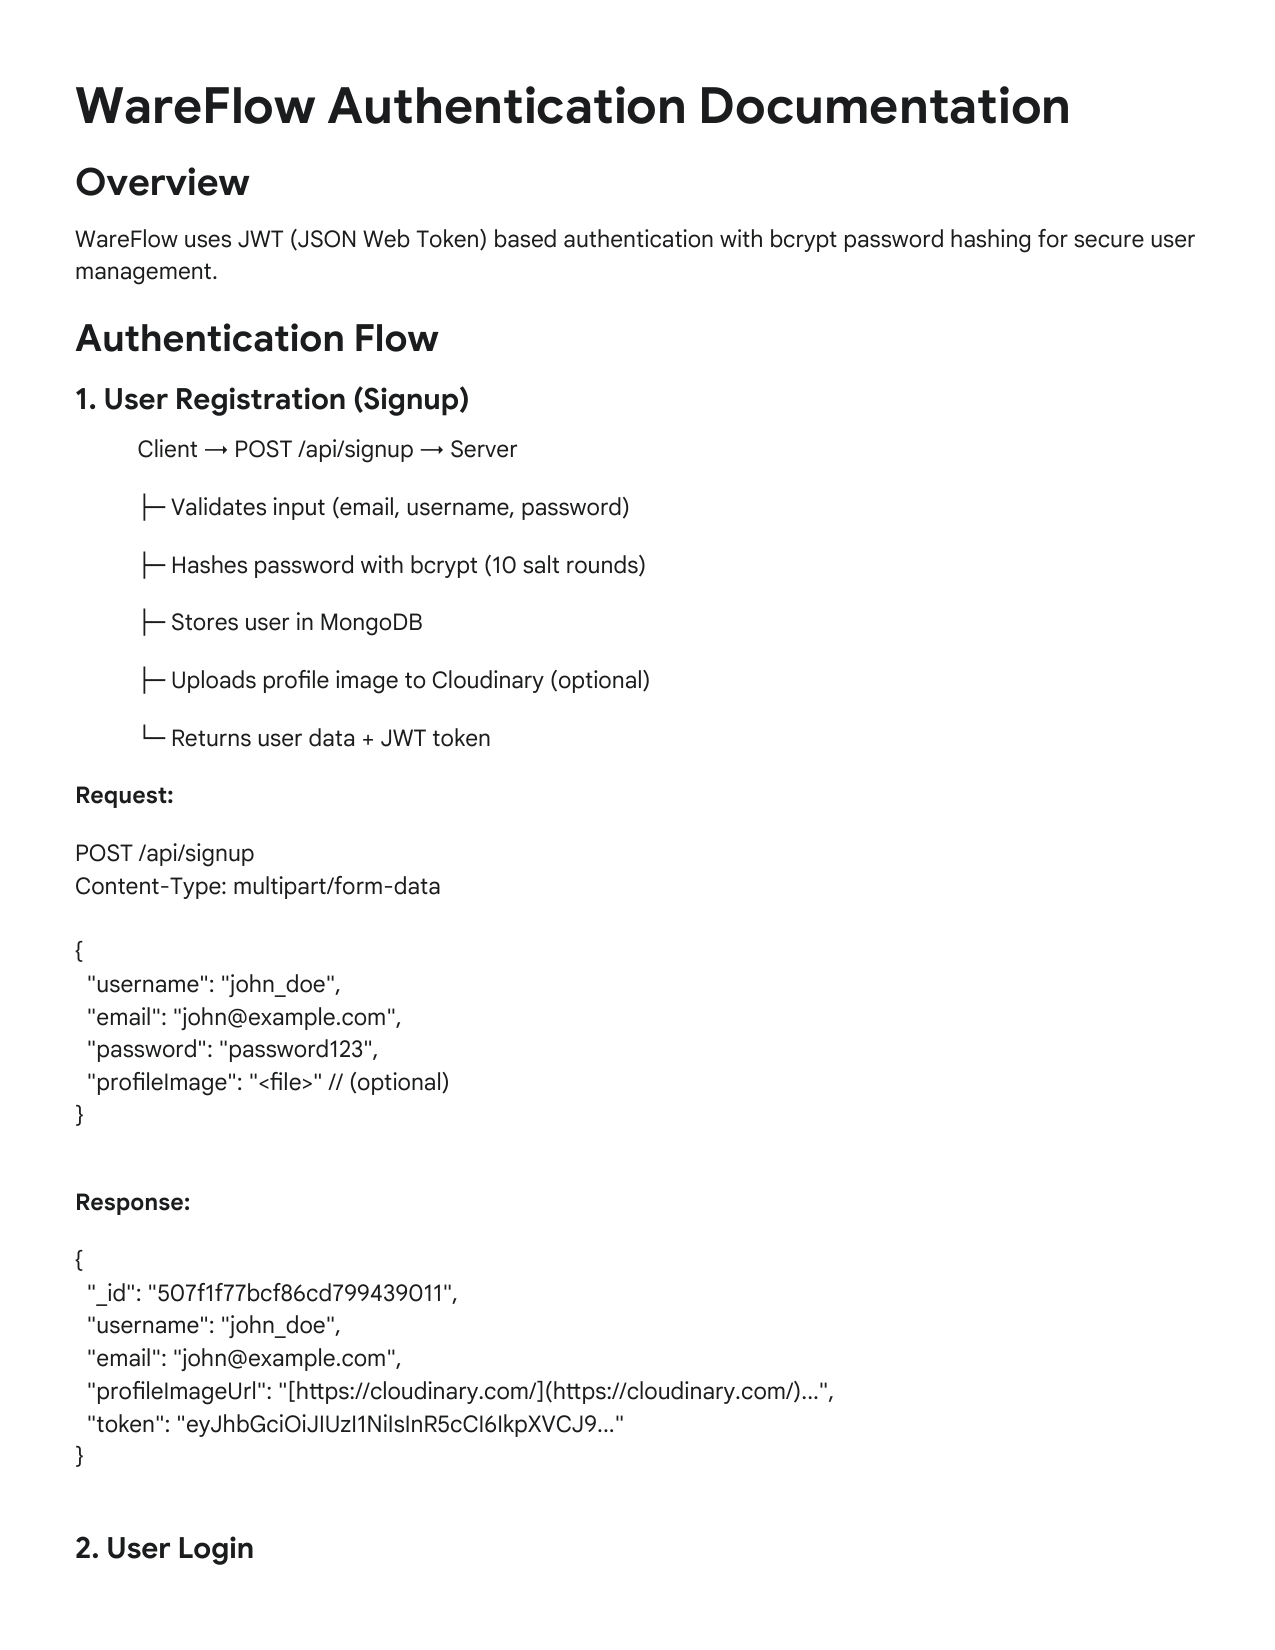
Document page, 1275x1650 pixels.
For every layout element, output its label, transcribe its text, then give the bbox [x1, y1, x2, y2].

text ├─ Validates input (email, username, password) [137, 493, 1137, 522]
text Response: [75, 1188, 1200, 1217]
subtitle 2. User Login [75, 1530, 1200, 1566]
subtitle Authentication Flow [75, 315, 1200, 362]
text Client → POST /api/signup → Server [137, 436, 1137, 464]
subtitle Overview [75, 159, 1200, 206]
text POST /api/signup Content-Type: multipart/form-data { "username": "john_doe", "email": "john@example.com", "password": "password123", "profileImage": "<file>" // (optional) } [75, 839, 1200, 1160]
text { "_id": "507f1f77bcf86cd799439011", "username": "john_doe", "email": "john@example.com", "profileImageUrl": "[https://cloudinary.com/](https://cloudinary.com/)...", "token": "eyJhbGciOiJIUzI1NiIsInR5cCI6IkpXVCJ9..." } [75, 1246, 1200, 1501]
text └─ Returns user data + JWT token [137, 724, 1137, 753]
subtitle WareFlow Authentication Documentation [75, 75, 1200, 138]
text Request: [75, 782, 1200, 811]
text ├─ Uploads profile image to Cloudinary (optional) [137, 666, 1137, 695]
text ├─ Stores user in MongoDB [137, 609, 1137, 637]
subtitle 1. User Registration (Signup) [75, 381, 1200, 418]
text ├─ Hashes password with bcrypt (10 salt rounds) [137, 551, 1137, 580]
text WareFlow uses JWT (JSON Web Token) based authentication with bcrypt password hashing for secure user management. [75, 225, 1200, 286]
